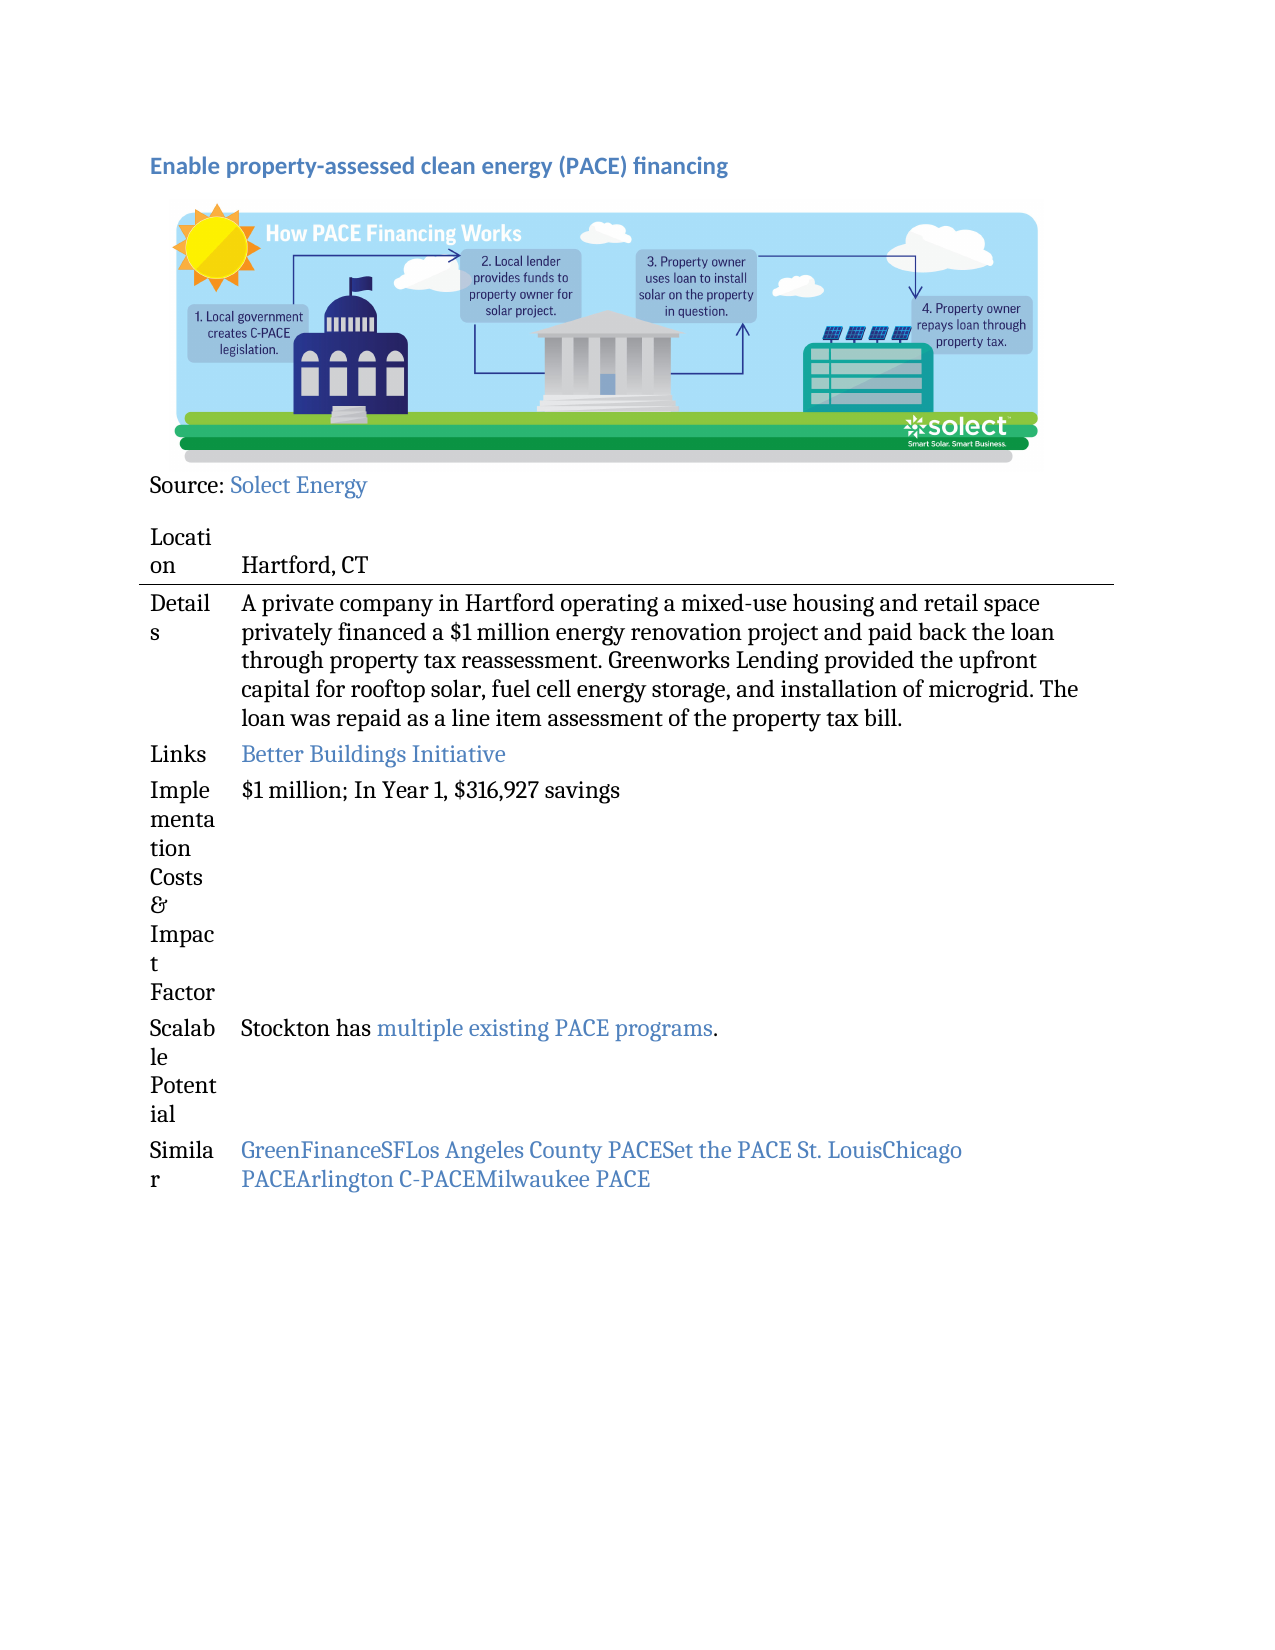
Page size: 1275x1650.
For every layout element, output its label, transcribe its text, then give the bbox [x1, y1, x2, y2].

table_cell Implementation Costs & Impact Factor [139, 773, 230, 1010]
table_header Location [139, 519, 230, 584]
table_cell Better Buildings Initiative [230, 736, 1114, 773]
table_cell Links [139, 736, 230, 773]
table_cell GreenFinanceSFLos Angeles County PACESet the PACE St. LouisChicago PACEArlington C-PACEMilwaukee PACE [230, 1133, 1114, 1198]
subtitle Enable property-assessed clean energy (PACE) financing [150, 150, 1125, 181]
table_cell Similar [139, 1133, 230, 1198]
table_header Hartford, CT [230, 519, 1114, 584]
table_cell Stockton has multiple existing PACE programs. [230, 1010, 1114, 1133]
table_cell Details [139, 585, 230, 736]
picture [168, 199, 1044, 472]
table_cell Scalable Potential [139, 1010, 230, 1133]
table_cell A private company in Hartford operating a mixed-use housing and retail space privately financed a $1 million energy renovation project and paid back the loan through property tax reassessment. Greenworks Lending provided the upfront capital for rooftop solar, fuel cell energy storage, and installation of microgrid. The loan was repaid as a line item assessment of the property tax bill. [230, 585, 1114, 736]
table_cell $1 million; In Year 1, $316,927 savings [230, 773, 1114, 1010]
